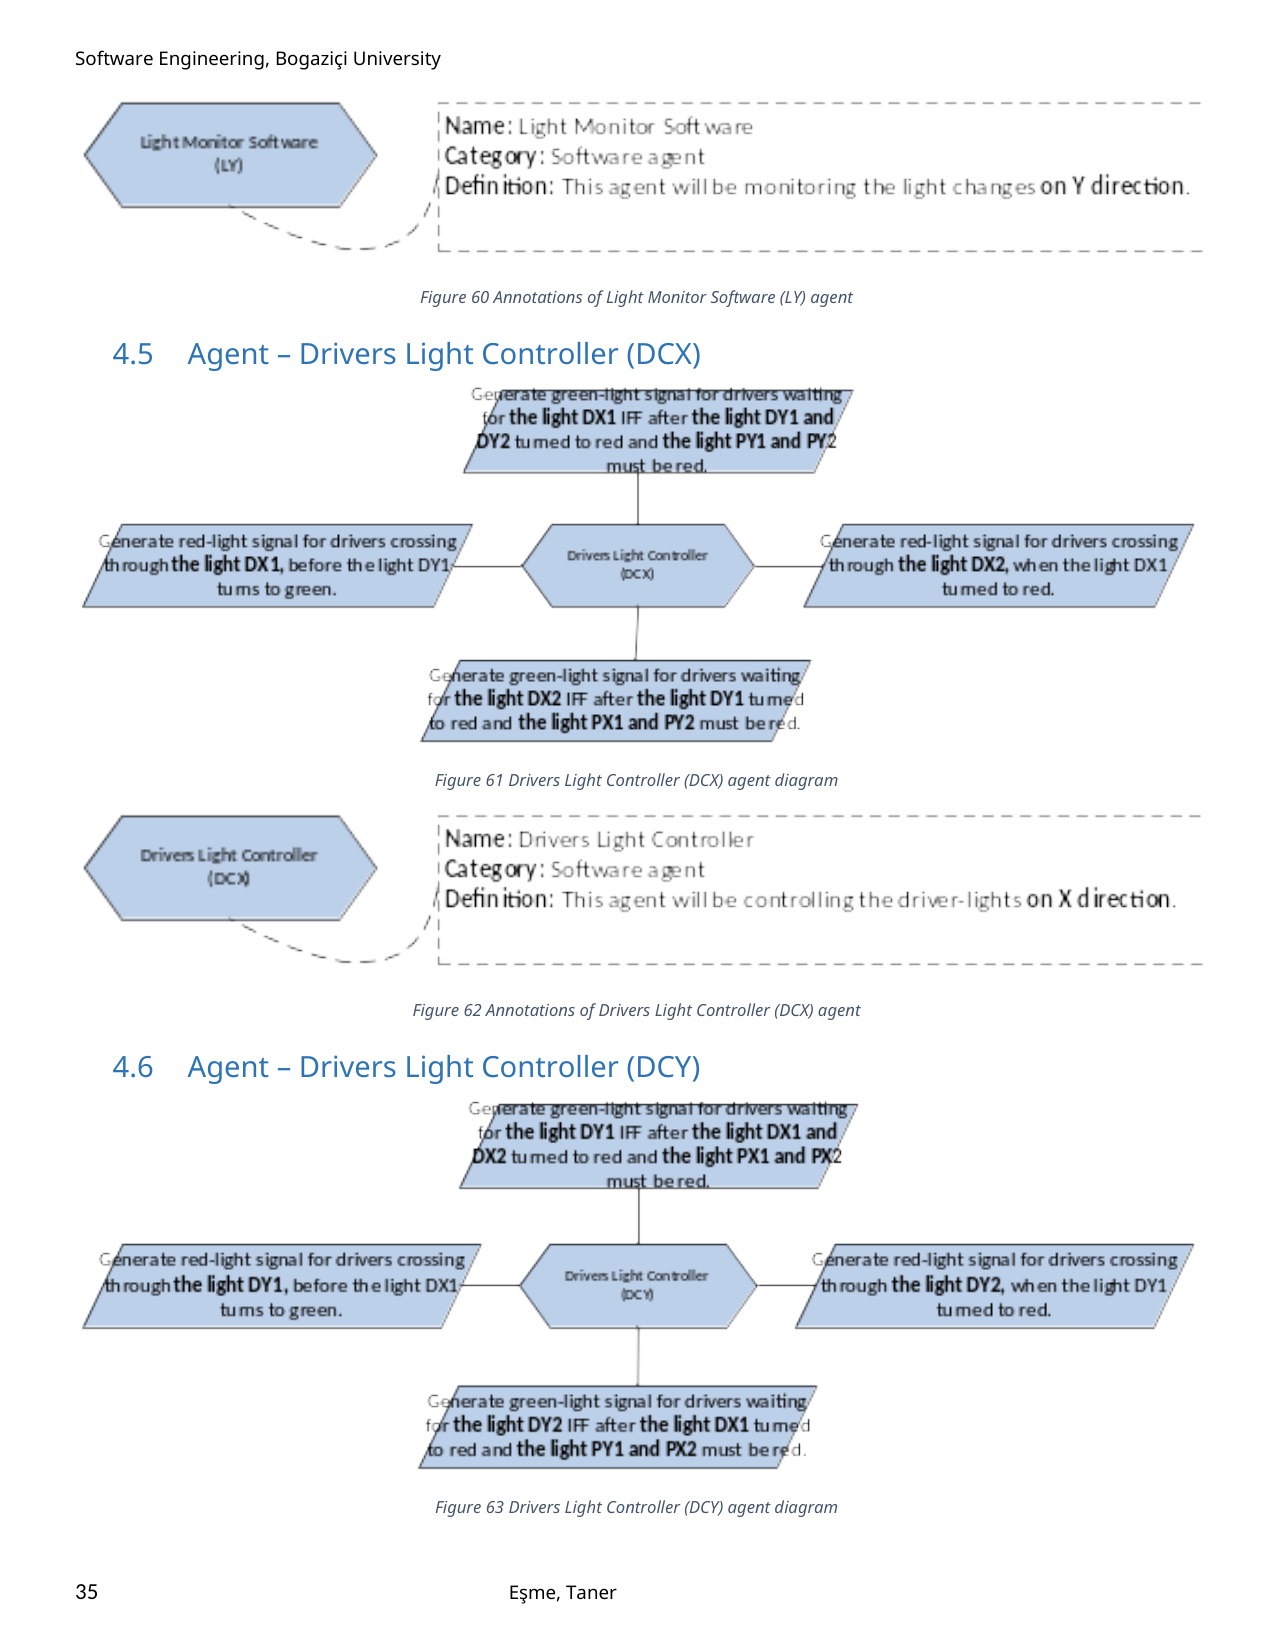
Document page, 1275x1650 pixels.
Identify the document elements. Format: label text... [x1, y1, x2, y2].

subtitle Agent – Drivers Light Controller (DCX) [112, 333, 1200, 373]
subtitle Agent – Drivers Light Controller (DCY) [112, 1047, 1200, 1086]
